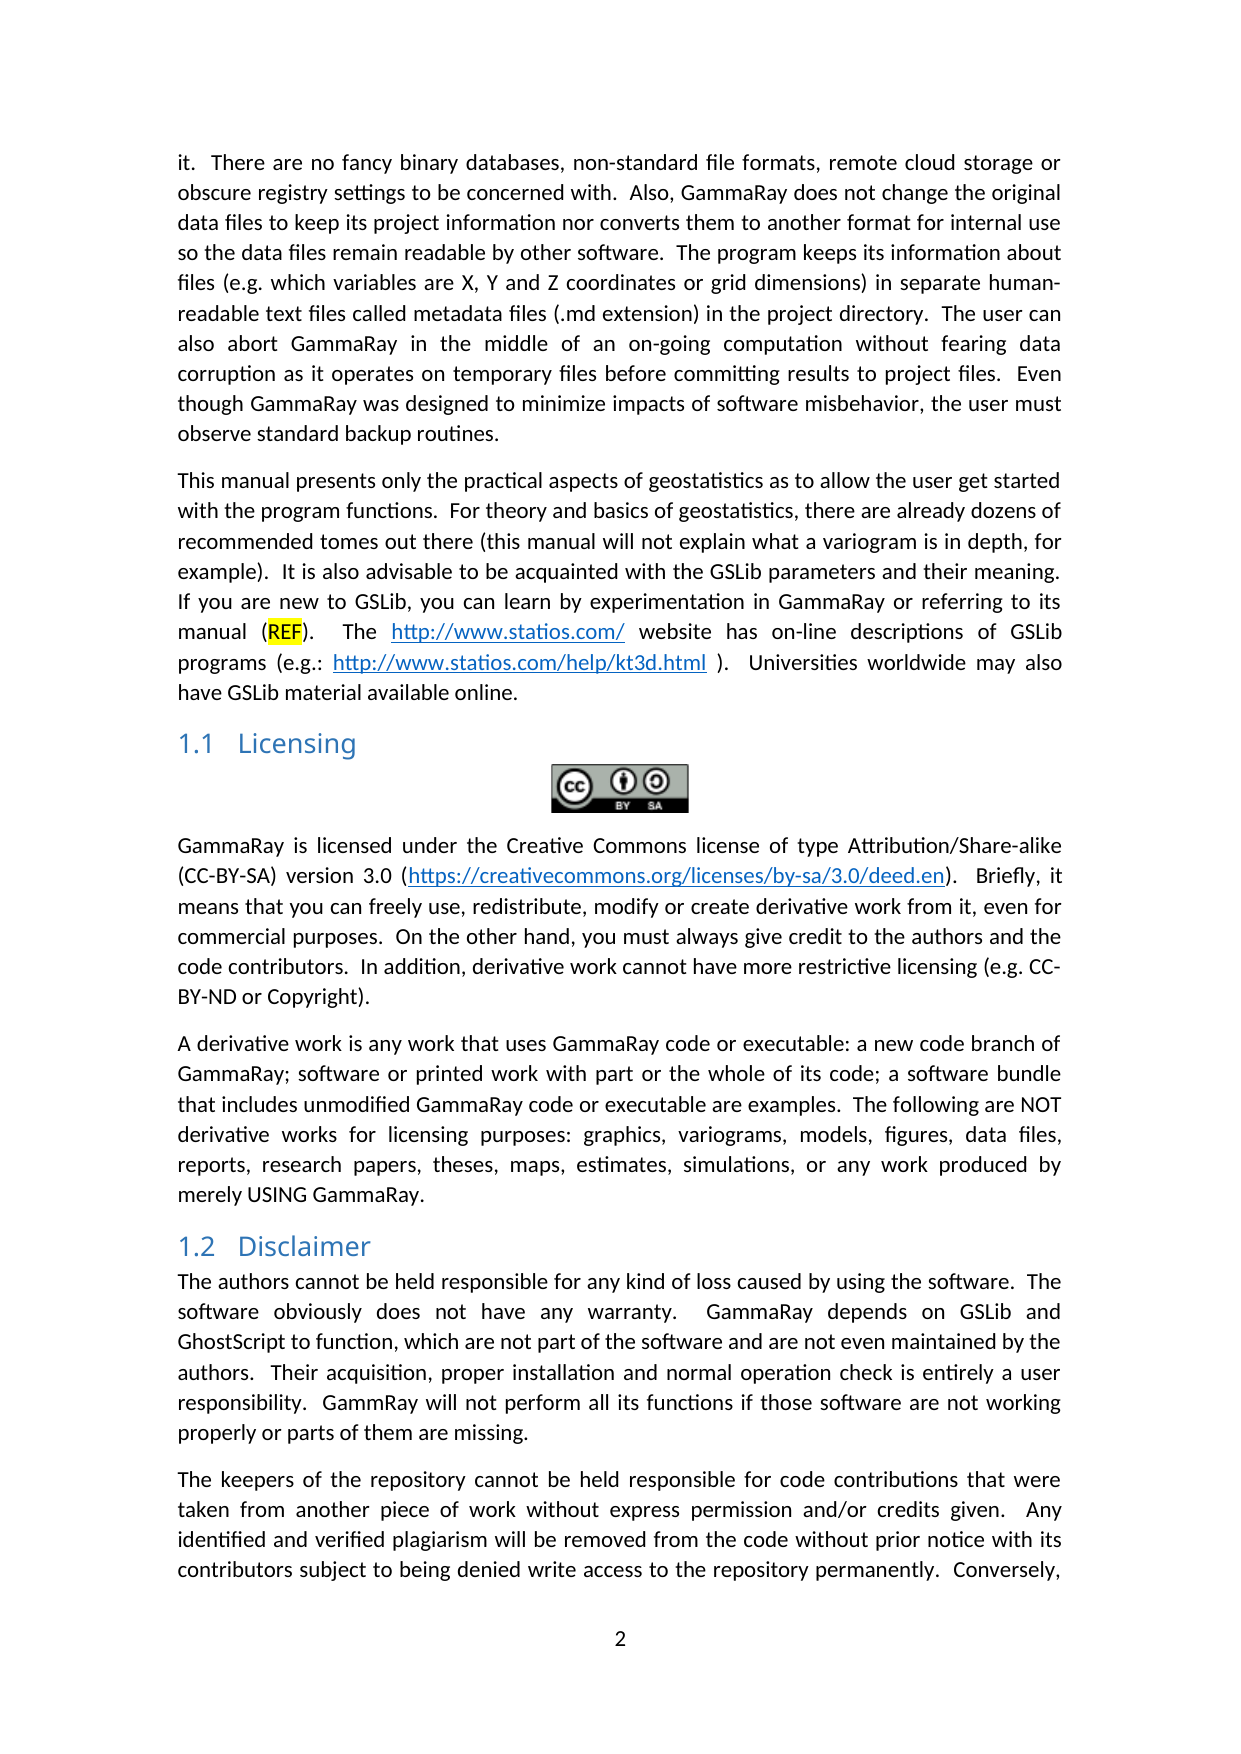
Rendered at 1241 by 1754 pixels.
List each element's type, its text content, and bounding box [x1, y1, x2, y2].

subtitle Licensing [177, 725, 1063, 762]
text GammaRay is licensed under the Creative Commons license of type Attribution/Share-alike (CC-BY-SA) version 3.0 (https://creativecommons.org/licenses/by-sa/3.0/deed.en). Briefly, it means that you can freely use, redistribute, modify or create derivative work from it, even for commercial purposes. On the other hand, you must always give credit to the authors and the code contributors. In addition, derivative work cannot have more restrictive licensing (e.g. CC-BY-ND or Copyright). [177, 831, 1063, 1011]
subtitle Disclaimer [177, 1227, 1063, 1264]
text The authors cannot be held responsible for any kind of loss caused by using the software. The software obviously does not have any warranty. GammaRay depends on GSLib and GhostScript to function, which are not part of the software and are not even maintained by the authors. Their acquisition, proper installation and normal operation check is entirely a user responsibility. GammRay will not perform all its functions if those software are not working properly or parts of them are missing. [177, 1267, 1063, 1446]
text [177, 1465, 1063, 1584]
text This manual presents only the practical aspects of geostatistics as to allow the user get started with the program functions. For theory and basics of geostatistics, there are already dozens of recommended tomes out there (this manual will not explain what a variogram is in depth, for example). It is also advisable to be acquainted with the GSLib parameters and their meaning. If you are new to GSLib, you can learn by experimentation in GammaRay or referring to its manual (REF). The http://www.statios.com/ website has on-line descriptions of GSLib programs (e.g.: http://www.statios.com/help/kt3d.html ). Universities worldwide may also have GSLib material available online. [177, 466, 1063, 706]
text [177, 148, 1063, 447]
picture [551, 764, 689, 813]
text A derivative work is any work that uses GammaRay code or executable: a new code branch of GammaRay; software or printed work with part or the whole of its code; a software bundle that includes unmodified GammaRay code or executable are examples. The following are NOT derivative works for licensing purposes: graphics, variograms, models, figures, data files, reports, research papers, theses, maps, estimates, simulations, or any work produced by merely USING GammaRay. [177, 1029, 1063, 1208]
